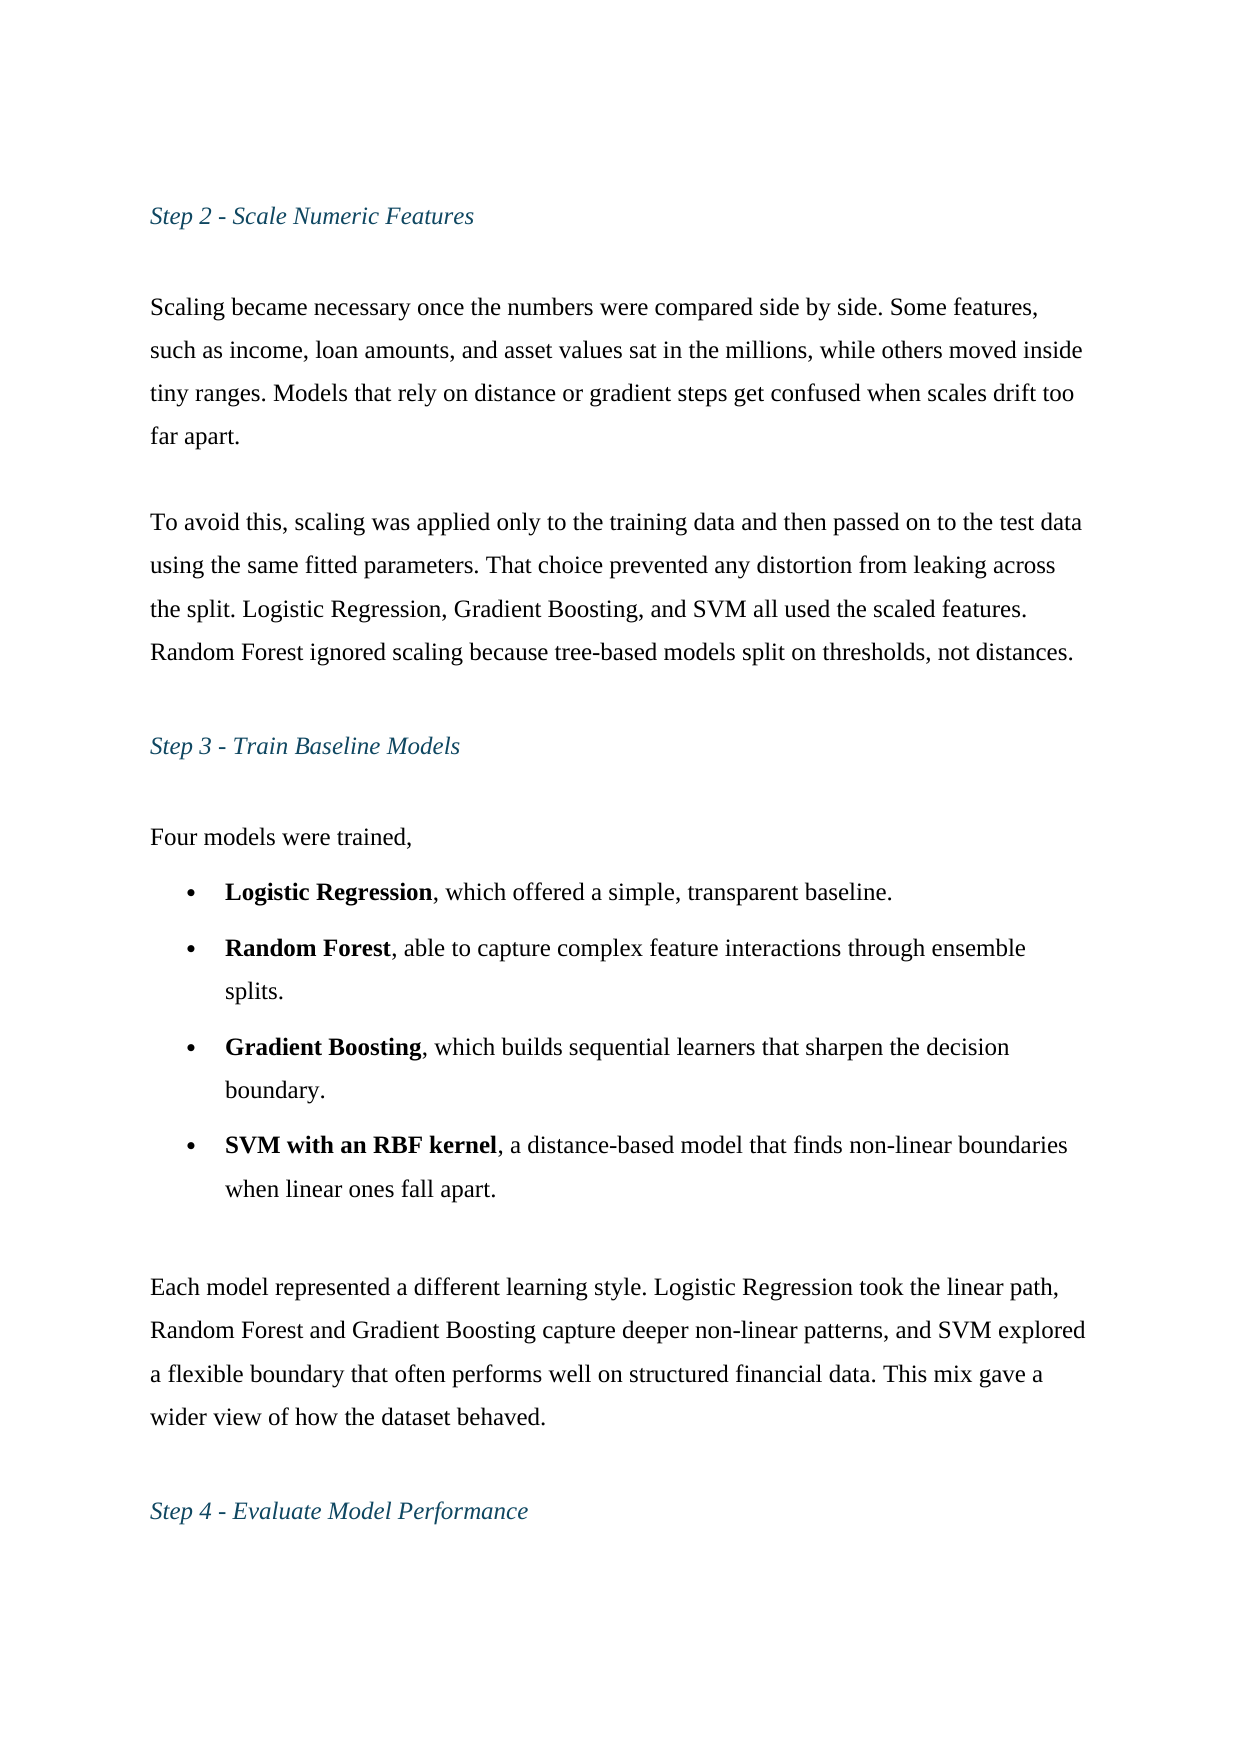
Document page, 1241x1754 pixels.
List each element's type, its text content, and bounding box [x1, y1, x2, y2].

list Gradient Boosting, which builds sequential learners that sharpen the decision boundary. [187, 1032, 1090, 1104]
subtitle Step 3 - Train Baseline Models [150, 731, 1090, 760]
text Each model represented a different learning style. Logistic Regression took the linear path, Random Forest and Gradient Boosting capture deeper non-linear patterns, and SVM explored a flexible boundary that often performs well on structured financial data. This mix gave a wider view of how the dataset behaved. [150, 1272, 1090, 1431]
list Random Forest, able to capture complex feature interactions through ensemble splits. [187, 933, 1090, 1005]
text To avoid this, scaling was applied only to the training data and then passed on to the test data using the same fitted parameters. That choice prevented any distortion from leaking across the split. Logistic Regression, Gradient Boosting, and SVM all used the scaled features. Random Forest ignored scaling because tree-based models split on thresholds, not distances. [150, 507, 1090, 666]
list Logistic Regression, which offered a simple, transparent baseline. [187, 877, 1090, 906]
list SVM with an RBF kernel, a distance-based model that finds non-linear boundaries when linear ones fall apart. [187, 1131, 1090, 1202]
text Scaling became necessary once the numbers were compared side by side. Some features, such as income, loan amounts, and asset values sat in the millions, while others moved inside tiny ranges. Models that rely on distance or gradient steps get confused when scales drift too far apart. [150, 292, 1090, 450]
subtitle Step 2 - Scale Numeric Features [150, 201, 1090, 230]
text Four models were trained, [150, 822, 1090, 851]
subtitle Step 4 - Evaluate Model Performance [150, 1496, 1090, 1525]
